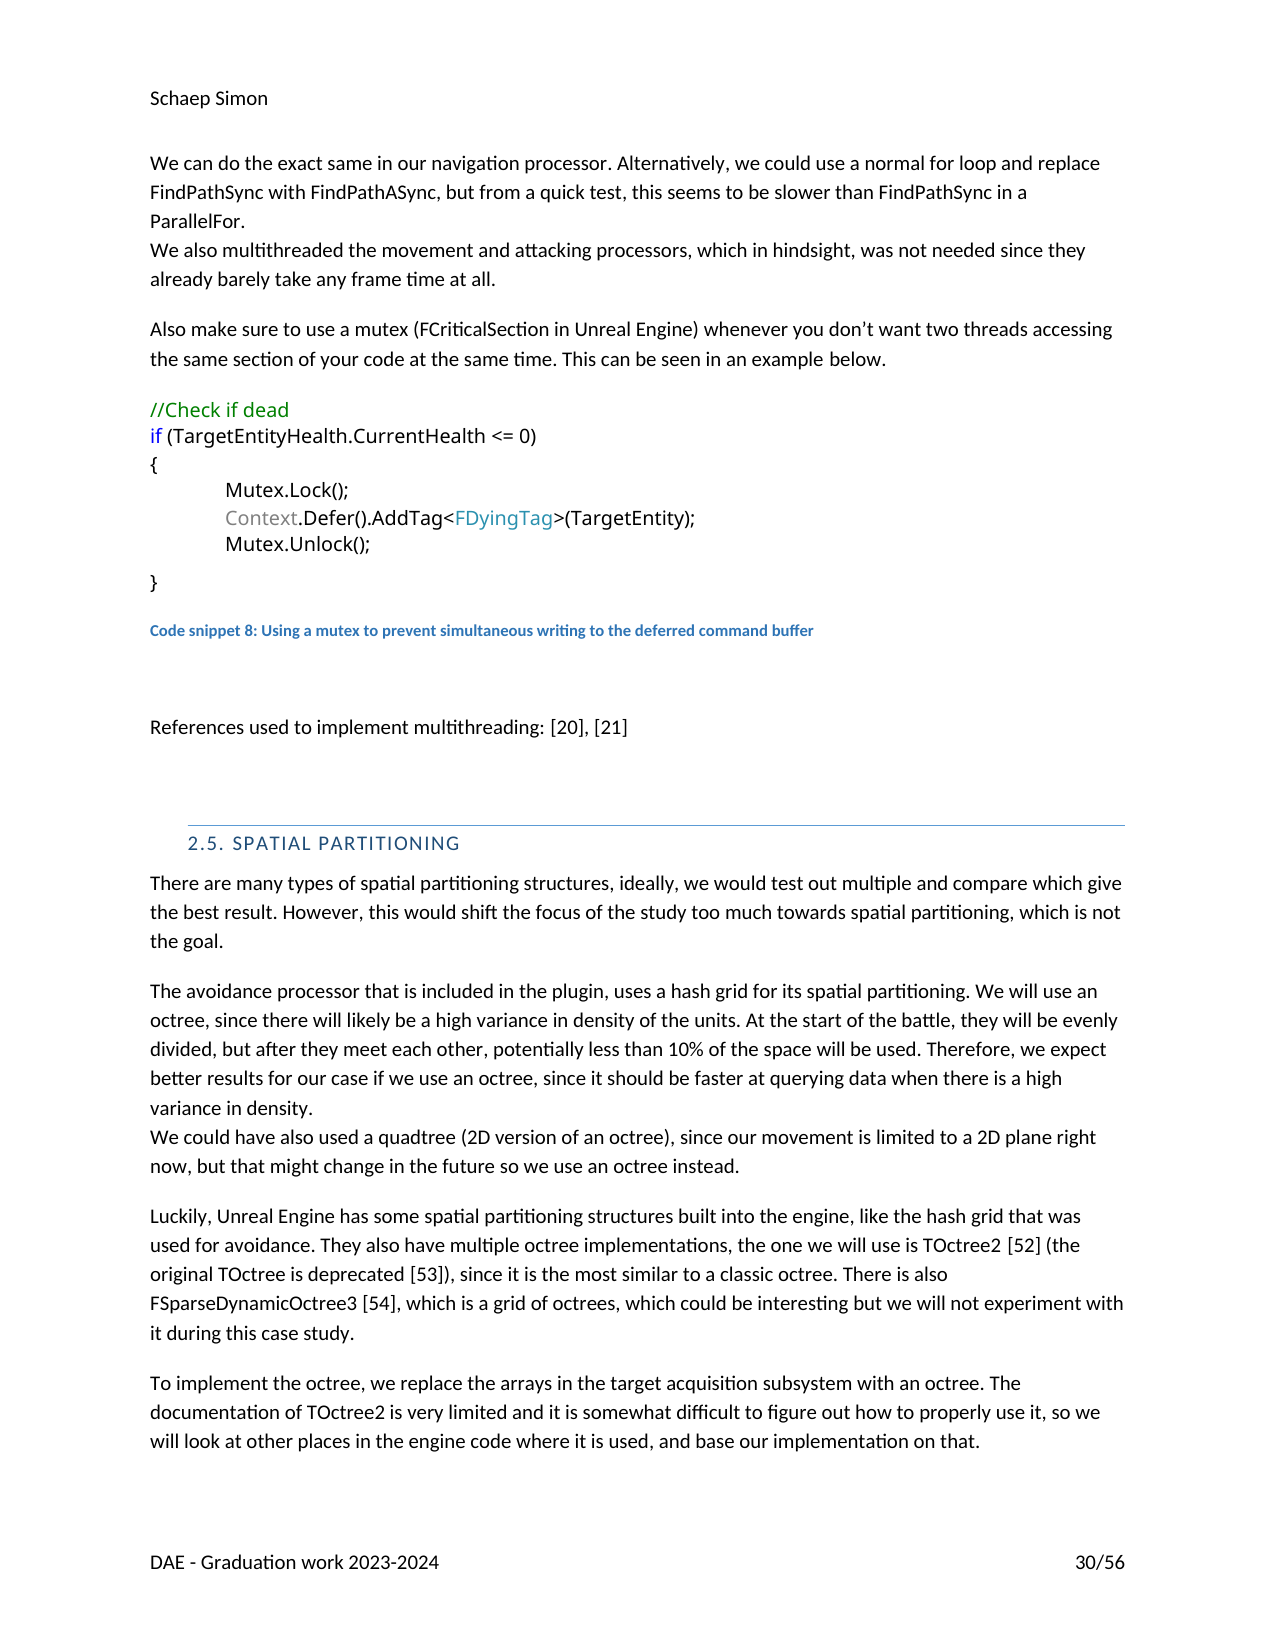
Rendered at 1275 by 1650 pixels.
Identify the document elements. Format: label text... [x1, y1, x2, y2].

text //Check if dead [150, 396, 1125, 423]
text Context.Defer().AddTag<FDyingTag>(TargetEntity); [150, 504, 1125, 531]
subtitle Spatial Partitioning [187, 826, 1125, 856]
text The avoidance processor that is included in the plugin, uses a hash grid for its spatial partitioning. We will use an octree, since there will likely be a high variance in density of the units. At the start of the battle, they will be evenly divided, but after they meet each other, potentially less than 10% of the space will be used. Therefore, we expect better results for our case if we use an octree, since it should be faster at querying data when there is a high variance in density. We could have also used a quadtree (2D version of an octree), since our movement is limited to a 2D plane right now, but that might change in the future so we use an octree instead. [150, 978, 1125, 1178]
text To implement the octree, we replace the arrays in the target acquisition subsystem with an octree. The documentation of TOctree2 is very limited and it is somewhat difficult to figure out how to properly use it, so we will look at other places in the engine code where it is used, and base our implementation on that. [150, 1370, 1125, 1453]
text We can do the exact same in our navigation processor. Alternatively, we could use a normal for loop and replace FindPathSync with FindPathASync, but from a quick test, this seems to be slower than FindPathSync in a ParallelFor. We also multithreaded the movement and attacking processors, which in hindsight, was not needed since they already barely take any frame time at all. [150, 150, 1125, 292]
text There are many types of spatial partitioning structures, ideally, we would test out multiple and compare which give the best result. However, this would shift the focus of the study too much towards spatial partitioning, which is not the goal. [150, 870, 1125, 953]
text Code snippet 8: Using a mutex to prevent simultaneous writing to the deferred command buffer [150, 620, 1125, 640]
text Mutex.Unlock(); [150, 531, 1125, 558]
text } [150, 568, 1125, 595]
text Mutex.Lock(); [150, 477, 1125, 504]
text References used to implement multithreading: [20], [21] [150, 714, 1125, 739]
text Luckily, Unreal Engine has some spatial partitioning structures built into the engine, like the hash grid that was used for avoidance. They also have multiple octree implementations, the one we will use is TOctree2 [52] (the original TOctree is deprecated [53]), since it is the most similar to a classic octree. There is also FSparseDynamicOctree3 [54], which is a grid of octrees, which could be interesting but we will not experiment with it during this case study. [150, 1203, 1125, 1345]
text Also make sure to use a mutex (FCriticalSection in Unreal Engine) whenever you don’t want two threads accessing the same section of your code at the same time. This can be seen in an example below. [150, 317, 1125, 371]
text { [150, 450, 1125, 477]
text if (TargetEntityHealth.CurrentHealth <= 0) [150, 423, 1125, 450]
